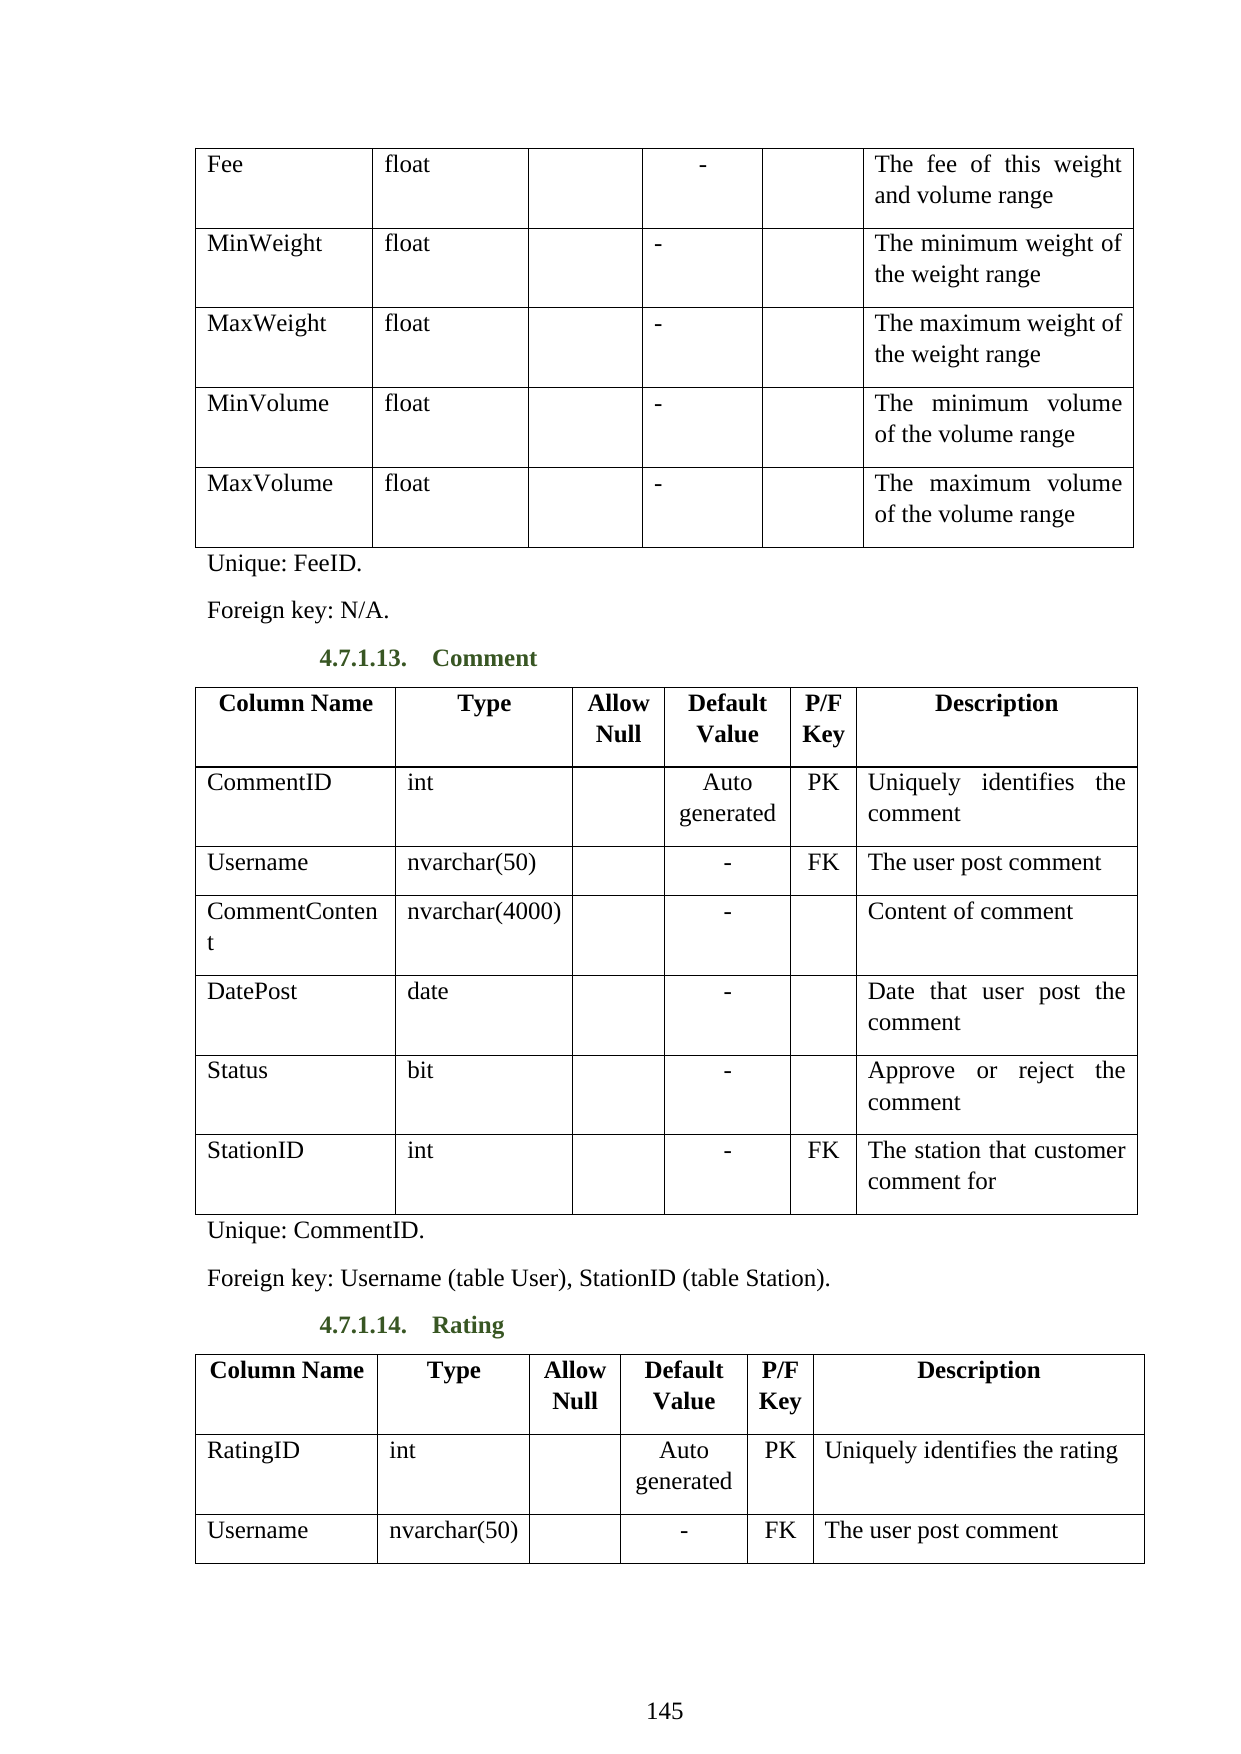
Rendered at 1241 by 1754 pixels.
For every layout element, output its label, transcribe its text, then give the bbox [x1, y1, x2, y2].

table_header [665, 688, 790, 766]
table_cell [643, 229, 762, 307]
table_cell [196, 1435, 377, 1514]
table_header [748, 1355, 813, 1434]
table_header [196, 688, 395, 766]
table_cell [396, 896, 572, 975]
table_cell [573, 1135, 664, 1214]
text Foreign key: N/A. [207, 595, 1122, 624]
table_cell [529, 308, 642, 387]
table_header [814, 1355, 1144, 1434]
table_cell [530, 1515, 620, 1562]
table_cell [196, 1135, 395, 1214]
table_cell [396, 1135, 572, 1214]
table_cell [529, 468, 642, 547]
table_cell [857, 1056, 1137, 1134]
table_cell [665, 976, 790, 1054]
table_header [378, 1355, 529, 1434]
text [207, 1263, 1122, 1292]
text Unique: FeeID. [207, 548, 1122, 576]
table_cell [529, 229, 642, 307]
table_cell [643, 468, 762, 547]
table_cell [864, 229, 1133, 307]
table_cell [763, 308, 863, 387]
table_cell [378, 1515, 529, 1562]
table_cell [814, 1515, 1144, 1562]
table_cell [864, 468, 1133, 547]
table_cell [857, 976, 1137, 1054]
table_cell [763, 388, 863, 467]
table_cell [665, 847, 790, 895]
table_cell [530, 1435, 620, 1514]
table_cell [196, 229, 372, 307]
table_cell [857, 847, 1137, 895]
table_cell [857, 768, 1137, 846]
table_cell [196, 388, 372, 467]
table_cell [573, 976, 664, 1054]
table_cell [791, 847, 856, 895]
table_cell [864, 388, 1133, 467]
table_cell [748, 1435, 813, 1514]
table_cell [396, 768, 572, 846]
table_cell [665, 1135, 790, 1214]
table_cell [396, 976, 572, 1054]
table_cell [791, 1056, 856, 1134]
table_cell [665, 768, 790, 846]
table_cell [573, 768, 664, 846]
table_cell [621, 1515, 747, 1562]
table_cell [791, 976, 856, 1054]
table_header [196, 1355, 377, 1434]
subtitle Comment [319, 643, 1122, 672]
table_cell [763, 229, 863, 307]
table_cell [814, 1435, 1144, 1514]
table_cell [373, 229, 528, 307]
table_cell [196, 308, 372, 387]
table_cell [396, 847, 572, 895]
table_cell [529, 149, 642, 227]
text Unique: CommentID. [207, 1215, 1122, 1244]
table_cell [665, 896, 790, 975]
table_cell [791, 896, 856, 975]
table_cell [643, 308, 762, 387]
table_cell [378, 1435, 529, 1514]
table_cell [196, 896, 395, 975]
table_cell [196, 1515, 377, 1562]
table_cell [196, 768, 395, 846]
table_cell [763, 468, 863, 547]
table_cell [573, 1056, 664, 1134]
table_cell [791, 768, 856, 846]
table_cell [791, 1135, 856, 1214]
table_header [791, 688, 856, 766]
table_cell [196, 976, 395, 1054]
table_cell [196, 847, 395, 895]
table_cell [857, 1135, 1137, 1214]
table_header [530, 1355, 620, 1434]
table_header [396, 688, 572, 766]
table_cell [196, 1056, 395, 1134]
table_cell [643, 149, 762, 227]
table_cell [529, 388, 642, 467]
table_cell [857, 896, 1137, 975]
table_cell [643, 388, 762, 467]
subtitle Rating [319, 1311, 1122, 1339]
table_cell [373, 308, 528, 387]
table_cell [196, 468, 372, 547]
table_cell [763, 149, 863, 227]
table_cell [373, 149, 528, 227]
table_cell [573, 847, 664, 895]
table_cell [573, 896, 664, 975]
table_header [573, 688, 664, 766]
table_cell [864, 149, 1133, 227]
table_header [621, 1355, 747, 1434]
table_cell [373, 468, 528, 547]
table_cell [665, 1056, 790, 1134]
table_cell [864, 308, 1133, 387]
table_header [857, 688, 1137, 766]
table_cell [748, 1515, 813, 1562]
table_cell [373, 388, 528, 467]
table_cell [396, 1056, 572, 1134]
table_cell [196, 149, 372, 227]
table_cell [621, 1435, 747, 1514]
